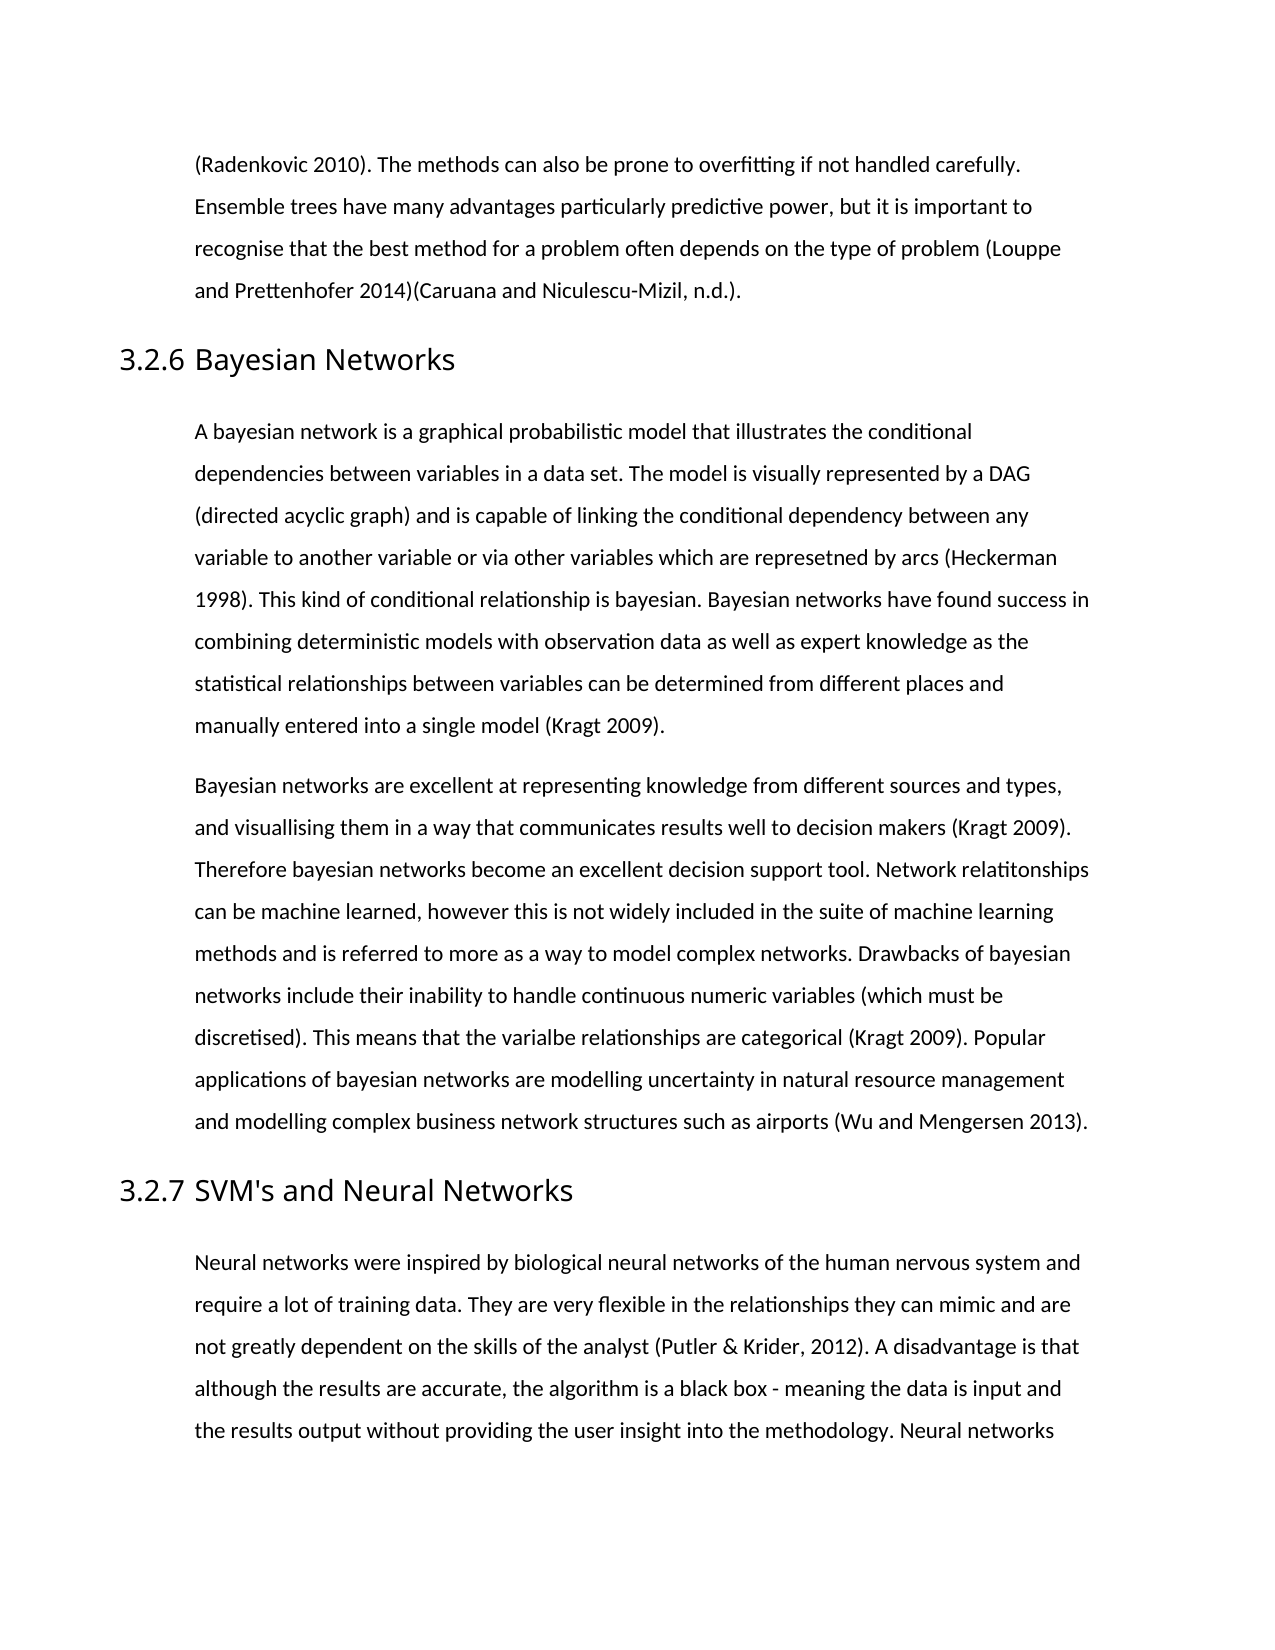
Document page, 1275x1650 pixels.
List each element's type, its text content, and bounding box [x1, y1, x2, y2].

text Bayesian networks are excellent at representing knowledge from different sources and types, and visuallising them in a way that communicates results well to decision makers (Kragt 2009). Therefore bayesian networks become an excellent decision support tool. Network relatitonships can be machine learned, however this is not widely included in the suite of machine learning methods and is referred to more as a way to model complex networks. Drawbacks of bayesian networks include their inability to handle continuous numeric variables (which must be discretised). This means that the varialbe relationships are categorical (Kragt 2009). Popular applications of bayesian networks are modelling uncertainty in natural resource management and modelling complex business network structures such as airports (Wu and Mengersen 2013). [194, 772, 1092, 1135]
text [194, 1248, 1092, 1444]
subtitle Bayesian Networks [119, 339, 1092, 378]
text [194, 150, 1092, 304]
text A bayesian network is a graphical probabilistic model that illustrates the conditional dependencies between variables in a data set. The model is visually represented by a DAG (directed acyclic graph) and is capable of linking the conditional dependency between any variable to another variable or via other variables which are represetned by arcs (Heckerman 1998). This kind of conditional relationship is bayesian. Bayesian networks have found success in combining deterministic models with observation data as well as expert knowledge as the statistical relationships between variables can be determined from different places and manually entered into a single model (Kragt 2009). [194, 417, 1092, 739]
subtitle SVM's and Neural Networks [119, 1170, 1092, 1210]
